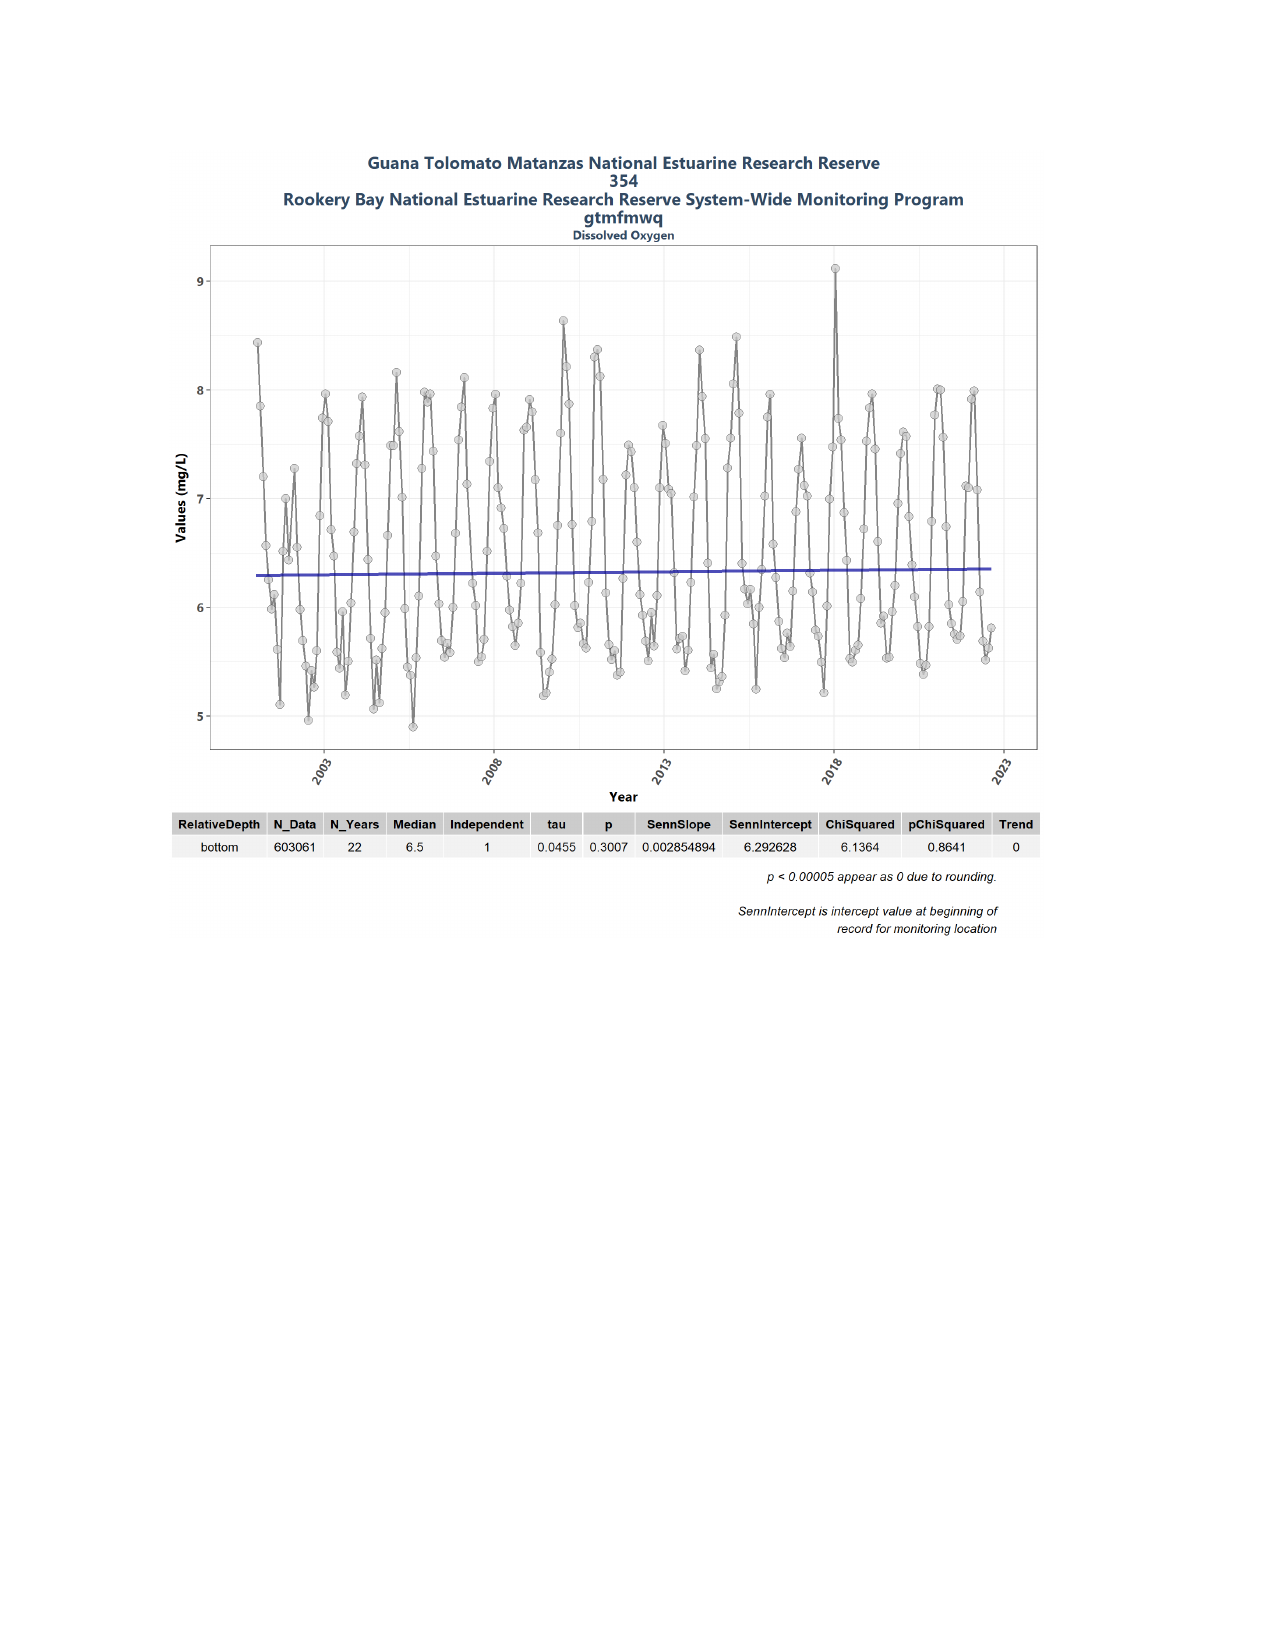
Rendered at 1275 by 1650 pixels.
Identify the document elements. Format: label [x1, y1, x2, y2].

picture [168, 150, 1044, 938]
